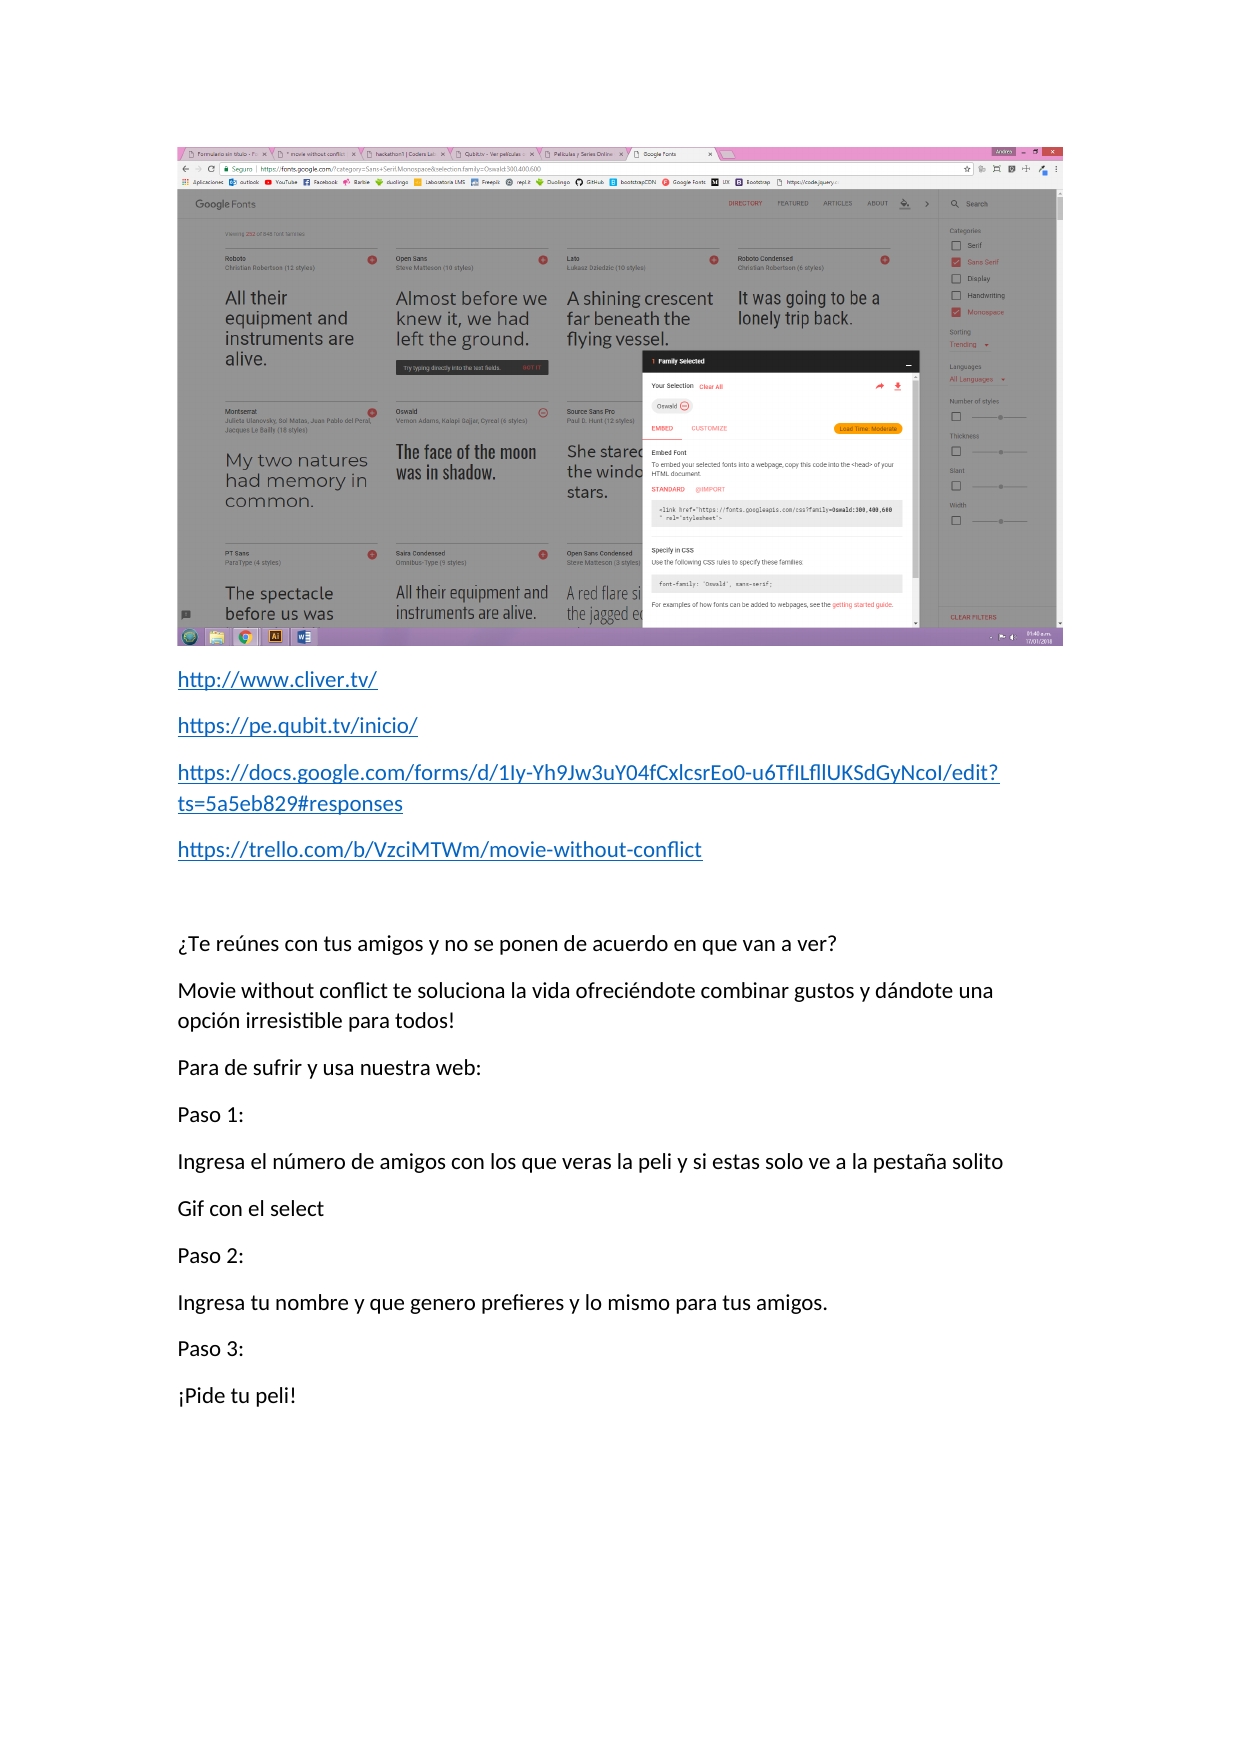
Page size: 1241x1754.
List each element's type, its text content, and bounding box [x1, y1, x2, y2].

text http://www.cliver.tv/ [177, 665, 1063, 693]
text https://trello.com/b/VzciMTWm/movie-without-conflict [177, 836, 1063, 864]
picture [177, 147, 1063, 646]
text Paso 1: [177, 1100, 1063, 1128]
text Ingresa el número de amigos con los que veras la peli y si estas solo ve a la pestaña solito [177, 1147, 1063, 1175]
text ¡Pide tu peli! [177, 1381, 1063, 1409]
text Gif con el select [177, 1194, 1063, 1222]
text Paso 2: [177, 1241, 1063, 1269]
text Paso 3: [177, 1334, 1063, 1363]
text https://docs.google.com/forms/d/1Iy-Yh9Jw3uY04fCxlcsrEo0-u6TfILfllUKSdGyNcoI/edit?ts=5a5eb829#responses [177, 758, 1063, 817]
text Movie without conflict te soluciona la vida ofreciéndote combinar gustos y dándote una opción irresistible para todos! [177, 976, 1063, 1034]
text Para de sufrir y usa nuestra web: [177, 1053, 1063, 1081]
text ¿Te reúnes con tus amigos y no se ponen de acuerdo en que van a ver? [177, 929, 1063, 957]
text Ingresa tu nombre y que genero prefieres y lo mismo para tus amigos. [177, 1288, 1063, 1316]
text https://pe.qubit.tv/inicio/ [177, 712, 1063, 740]
